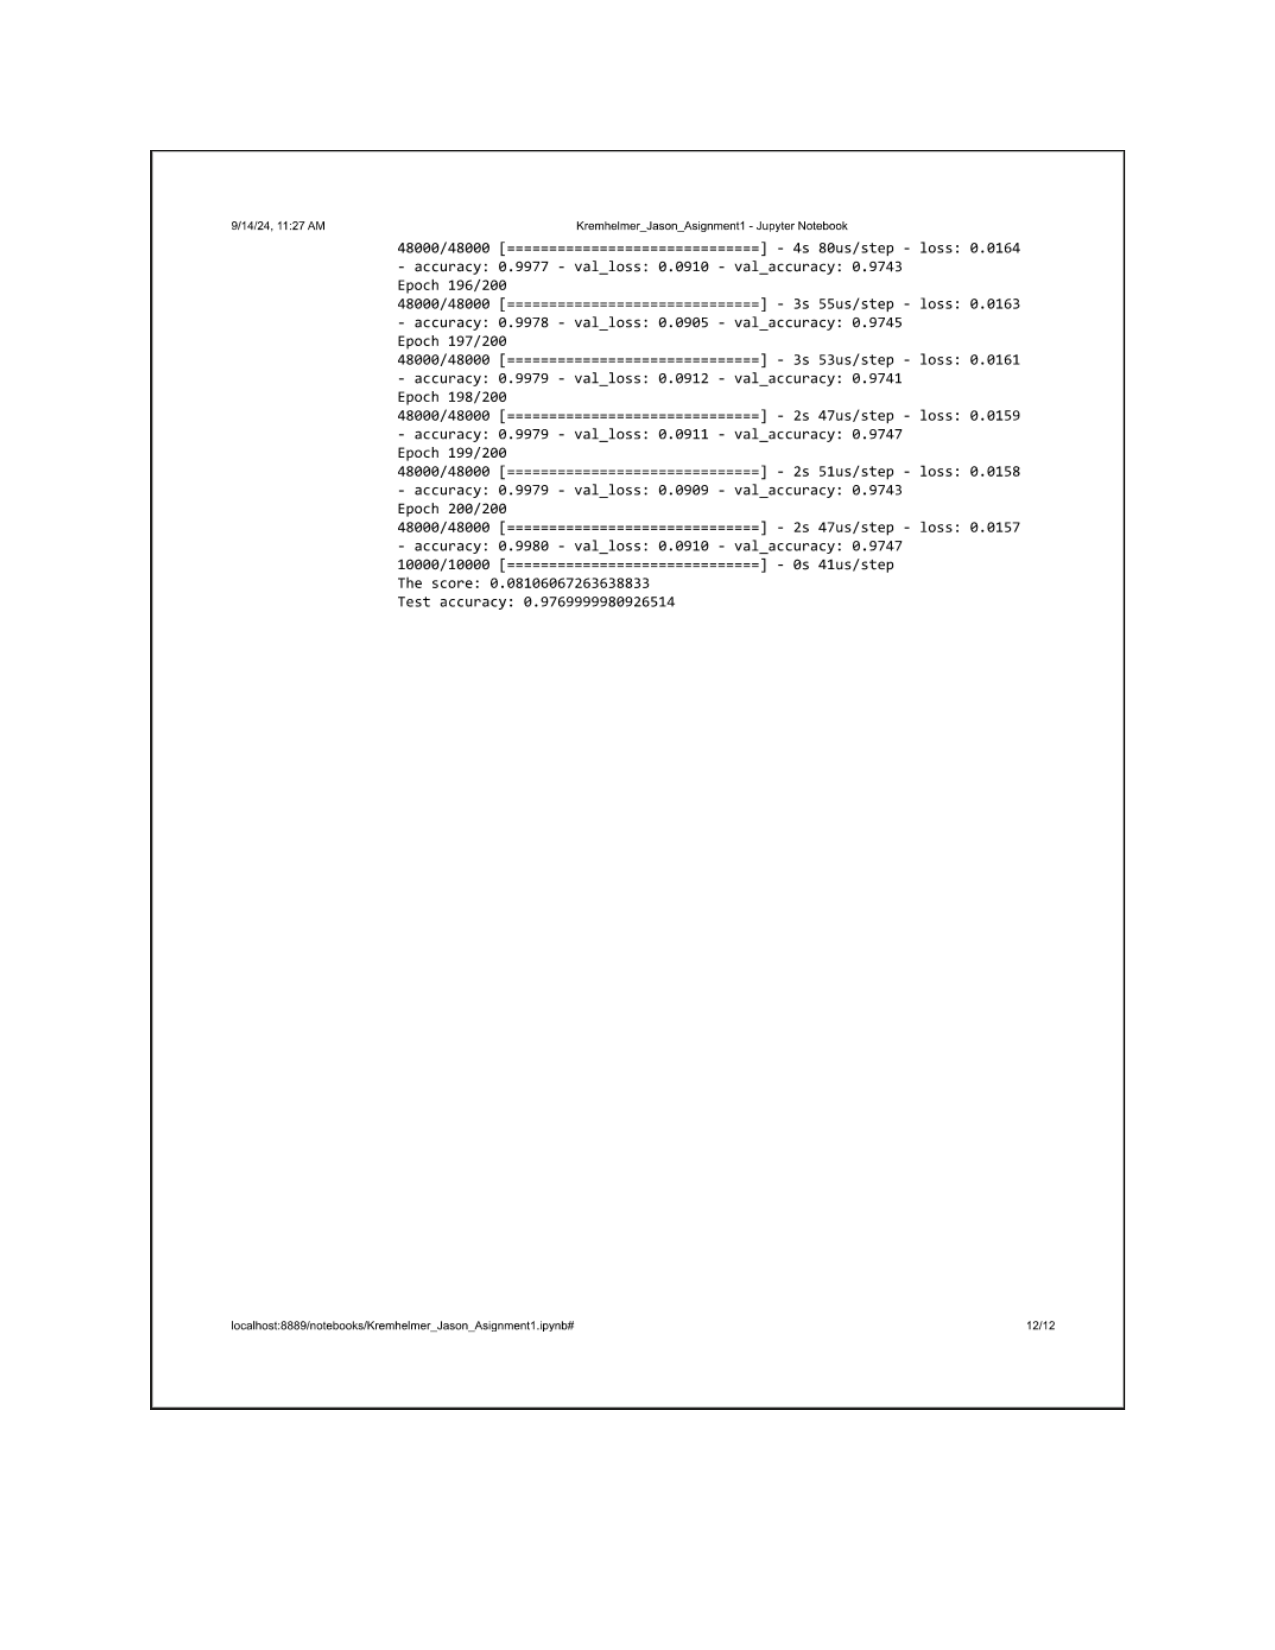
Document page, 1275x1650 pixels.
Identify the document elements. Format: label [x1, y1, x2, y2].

picture [150, 150, 1125, 1410]
